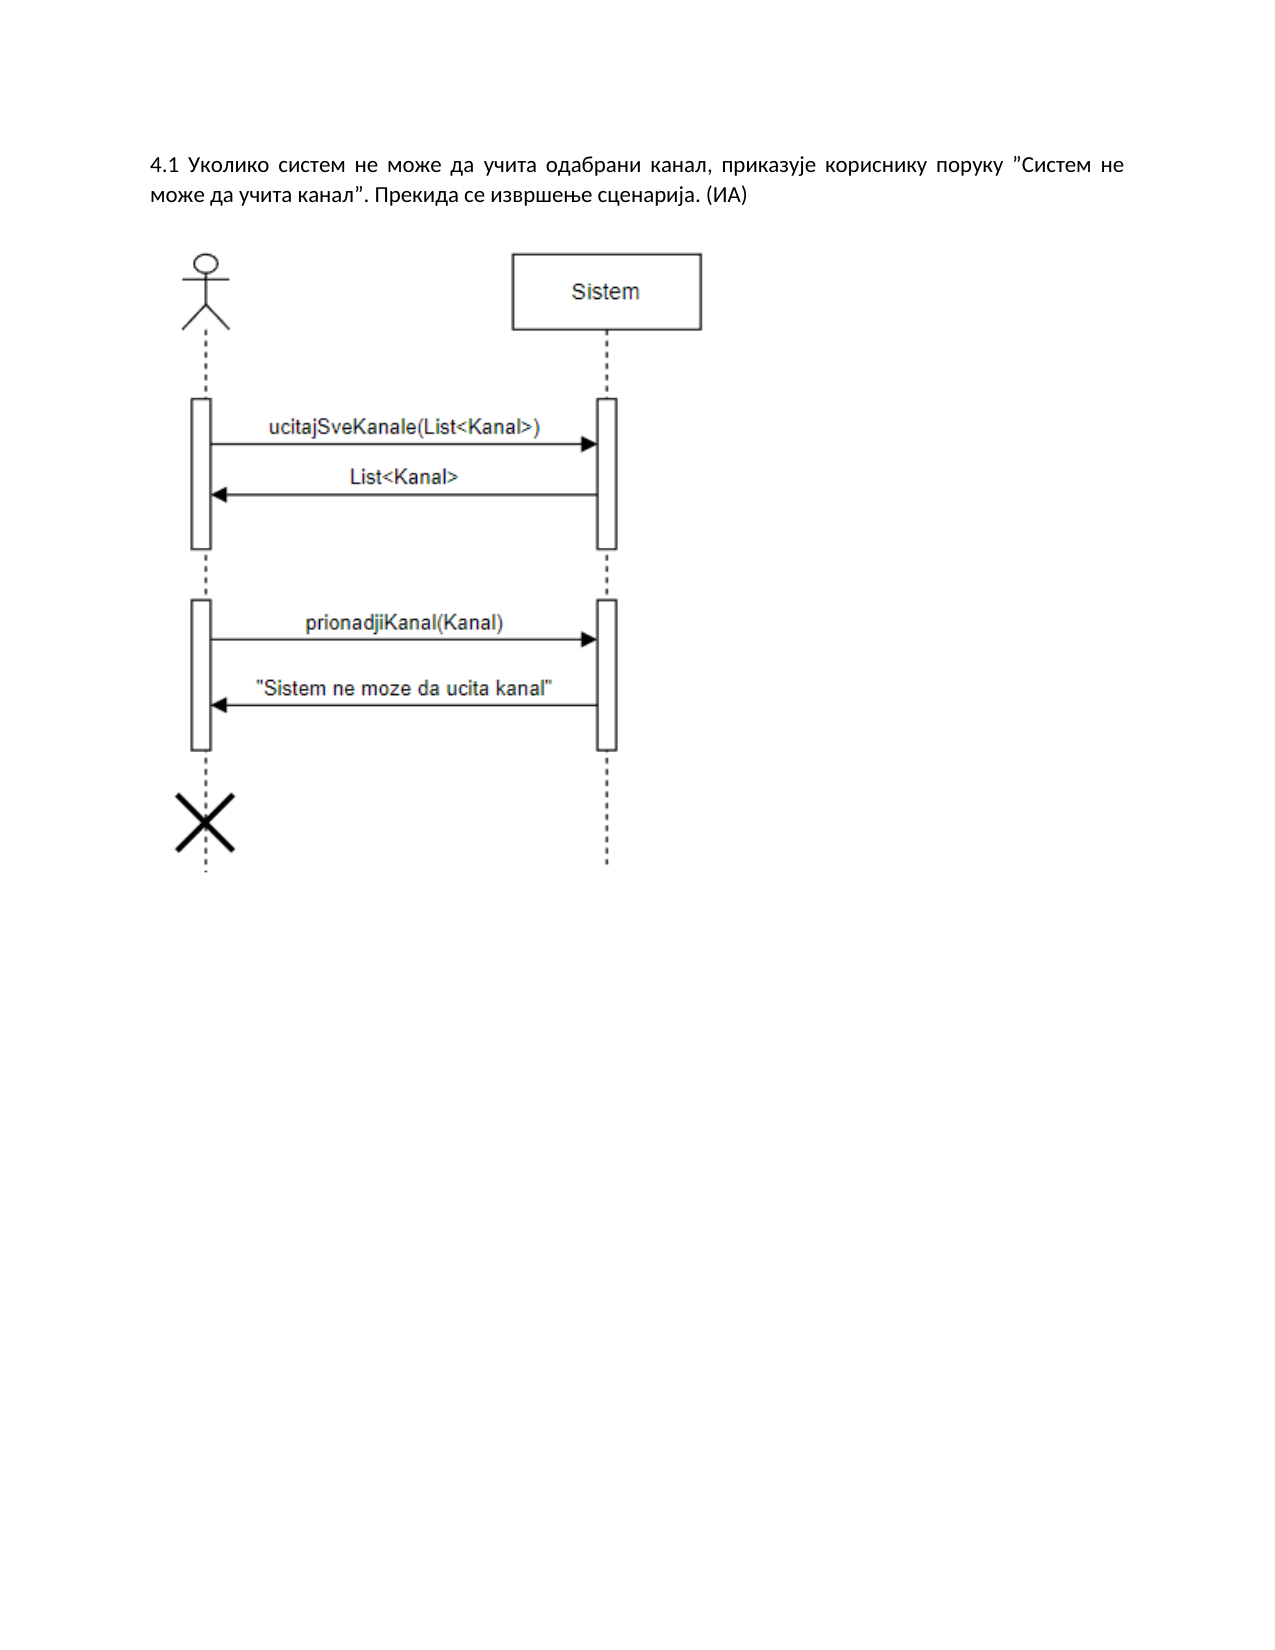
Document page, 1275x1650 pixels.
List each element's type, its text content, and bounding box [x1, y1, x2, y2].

text 4.1 Уколико систем не може да учита одабрани канал, приказује кориснику поруку ”Систем не може да учита канал”. Прекида се извршење сценариjа. (ИА) [150, 150, 1125, 208]
picture [150, 227, 729, 896]
